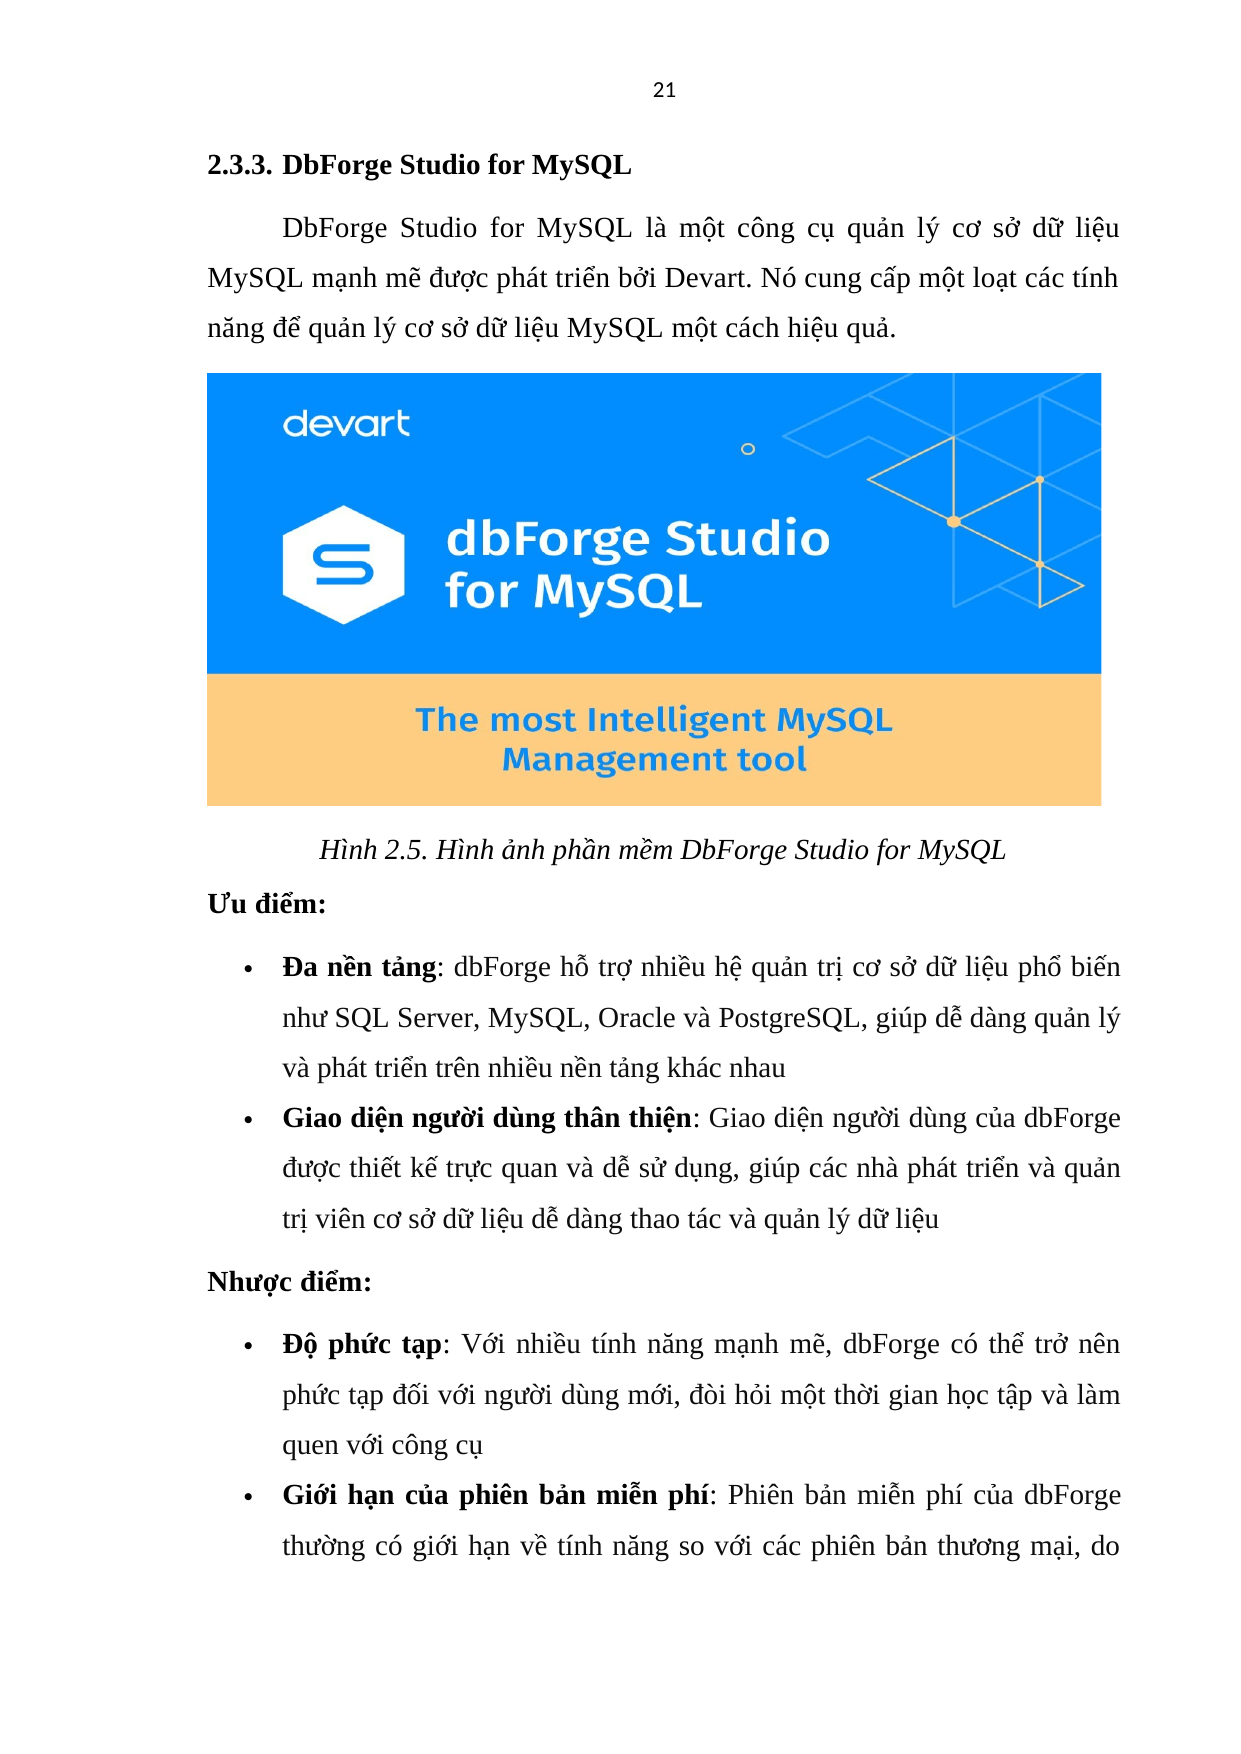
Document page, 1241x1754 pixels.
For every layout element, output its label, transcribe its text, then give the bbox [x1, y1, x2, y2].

list Độ phức tạp: Với nhiều tính năng mạnh mẽ, dbForge có thể trở nên phức tạp đối với người dùng mới, đòi hỏi một thời gian học tập và làm quen với công cụ [244, 1327, 1122, 1461]
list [244, 1477, 1122, 1561]
text Hình 2.5. Hình ảnh phần mềm DbForge Studio for MySQL [207, 832, 1122, 866]
text Ưu điểm: [207, 887, 1122, 920]
subtitle DbForge Studio for MySQL [207, 147, 1122, 181]
list Đa nền tảng: dbForge hỗ trợ nhiều hệ quản trị cơ sở dữ liệu phổ biến như SQL Server, MySQL, Oracle và PostgreSQL, giúp dễ dàng quản lý và phát triển trên nhiều nền tảng khác nhau [244, 949, 1122, 1083]
text DbForge Studio for MySQL là một công cụ quản lý cơ sở dữ liệu MySQL mạnh mẽ được phát triển bởi Devart. Nó cung cấp một loạt các tính năng để quản lý cơ sở dữ liệu MySQL một cách hiệu quả. [207, 210, 1122, 344]
picture [207, 373, 1102, 806]
list Giao diện người dùng thân thiện: Giao diện người dùng của dbForge được thiết kế trực quan và dễ sử dụng, giúp các nhà phát triển và quản trị viên cơ sở dữ liệu dễ dàng thao tác và quản lý dữ liệu [244, 1100, 1122, 1234]
text Nhược điểm: [207, 1264, 1122, 1297]
